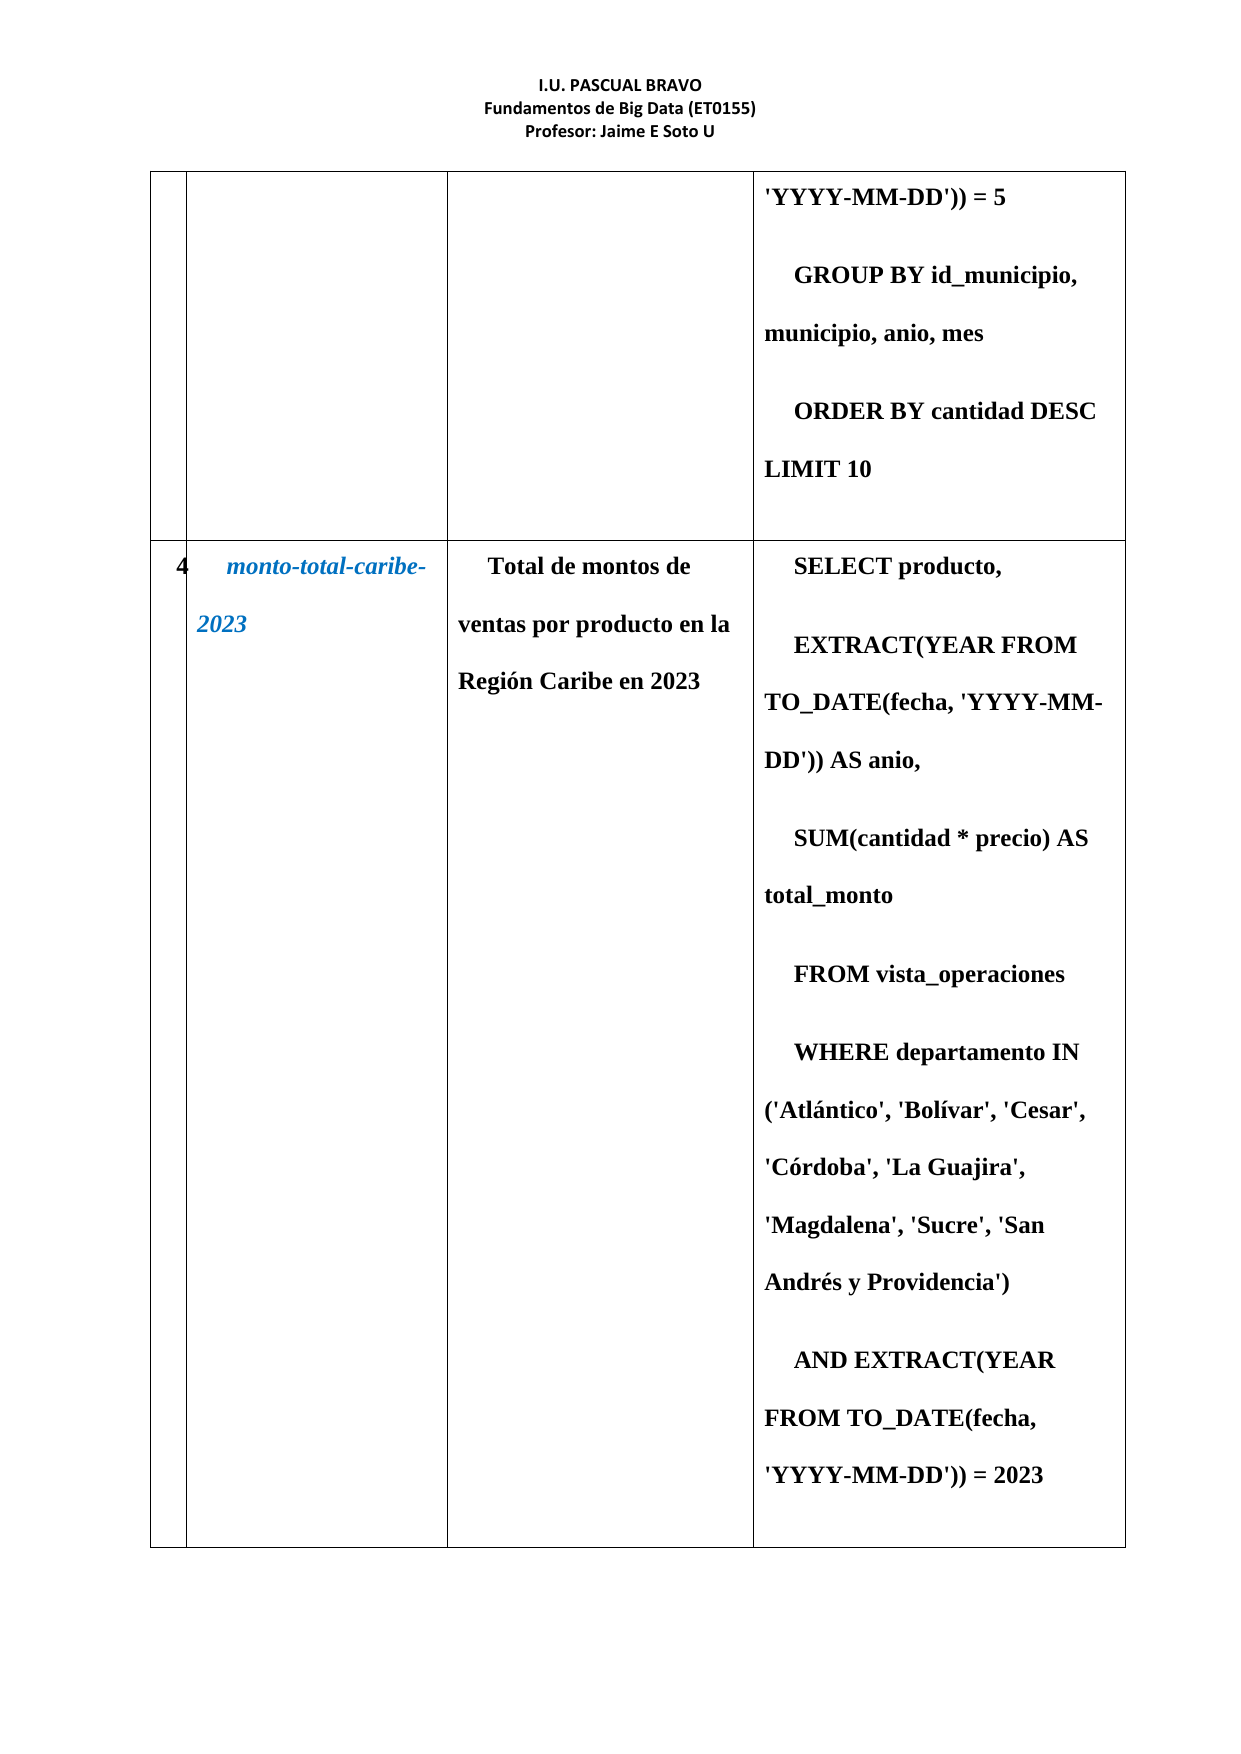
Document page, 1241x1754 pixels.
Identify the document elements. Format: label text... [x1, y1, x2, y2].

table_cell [754, 172, 1125, 540]
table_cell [187, 172, 447, 540]
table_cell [187, 541, 447, 1547]
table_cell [754, 541, 1125, 1547]
table_cell 4 [151, 541, 186, 1547]
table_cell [448, 172, 753, 540]
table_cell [448, 541, 753, 1547]
table_cell 3 [151, 172, 186, 540]
